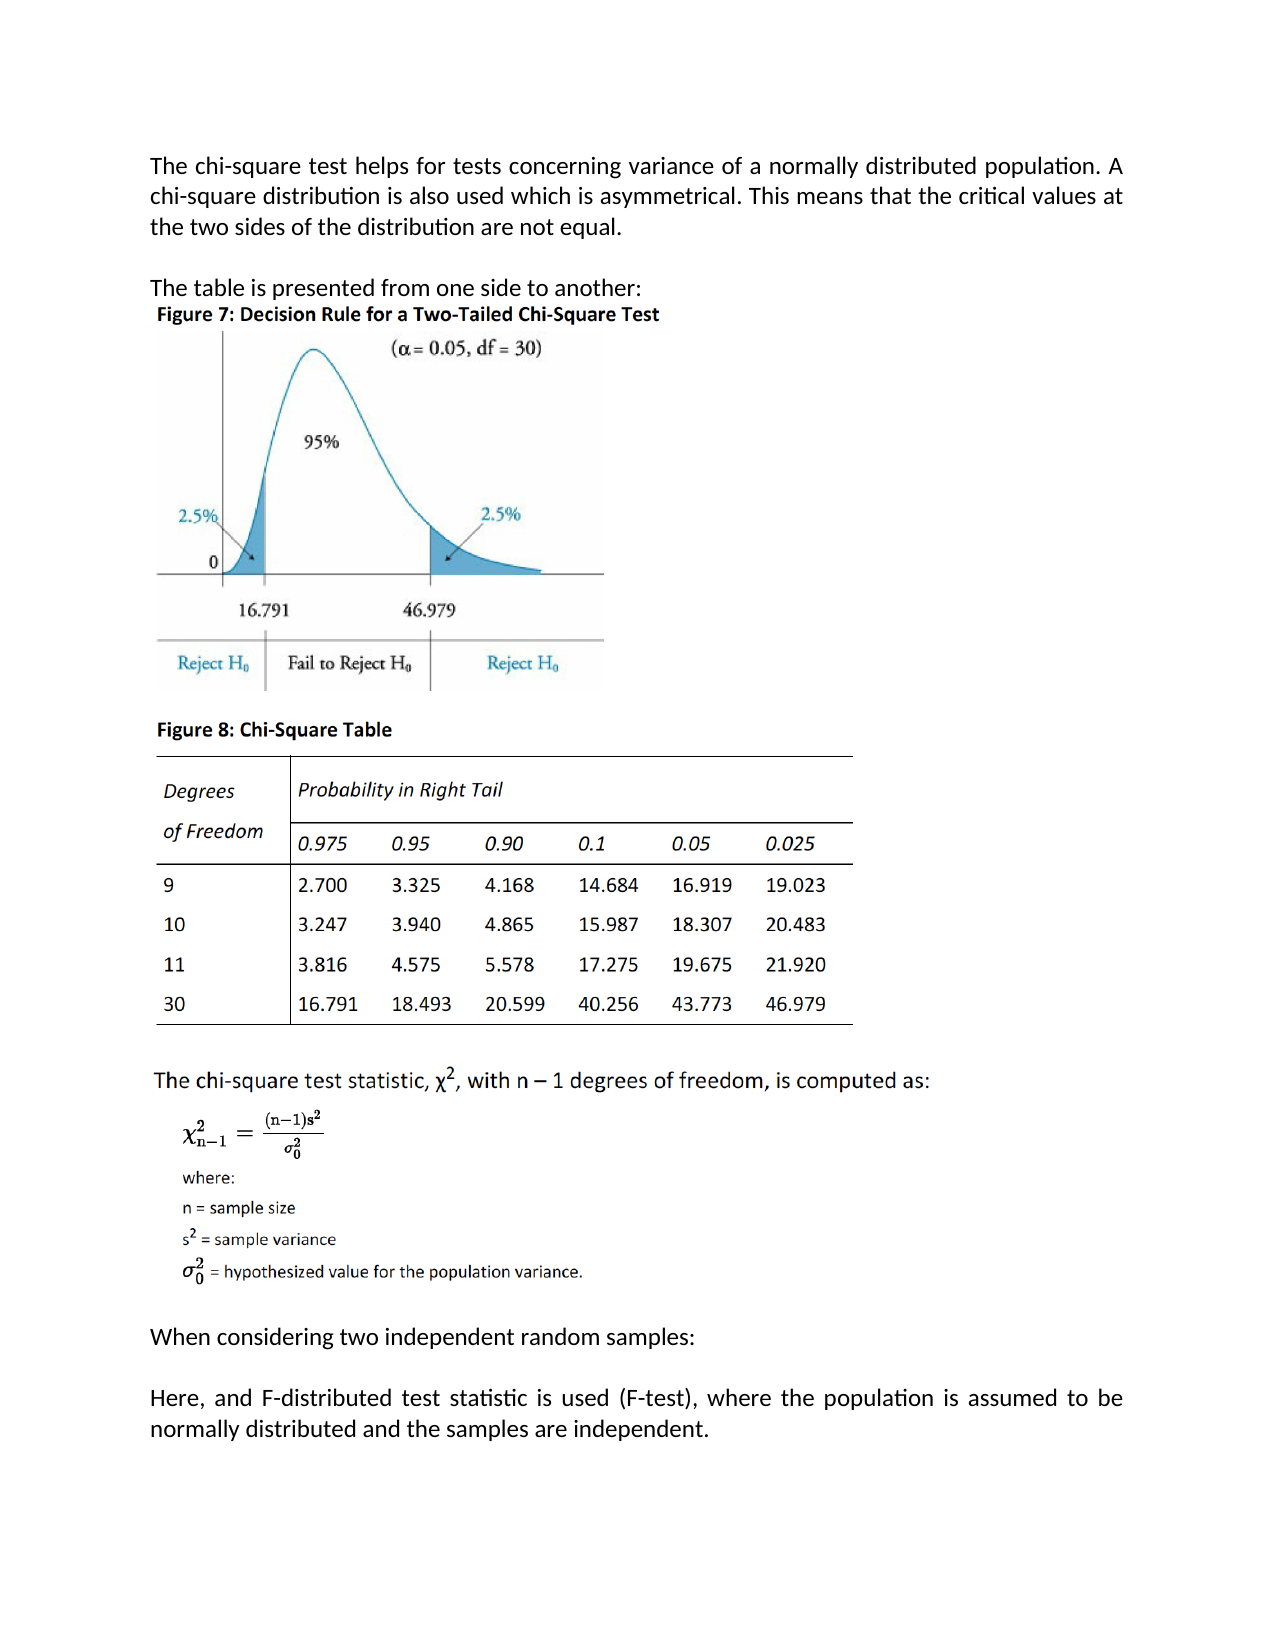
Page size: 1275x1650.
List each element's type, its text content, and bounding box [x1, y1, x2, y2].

picture [150, 302, 860, 1036]
text The chi-square test helps for tests concerning variance of a normally distributed population. A chi-square distribution is also used which is asymmetrical. This means that the critical values at the two sides of the distribution are not equal. [150, 150, 1125, 242]
text Here, and F-distributed test statistic is used (F-test), where the population is assumed to be normally distributed and the samples are independent. [150, 1383, 1125, 1444]
text When considering two independent random samples: [150, 1322, 1125, 1352]
picture [150, 1066, 940, 1291]
text The table is presented from one side to another: [150, 272, 1125, 303]
